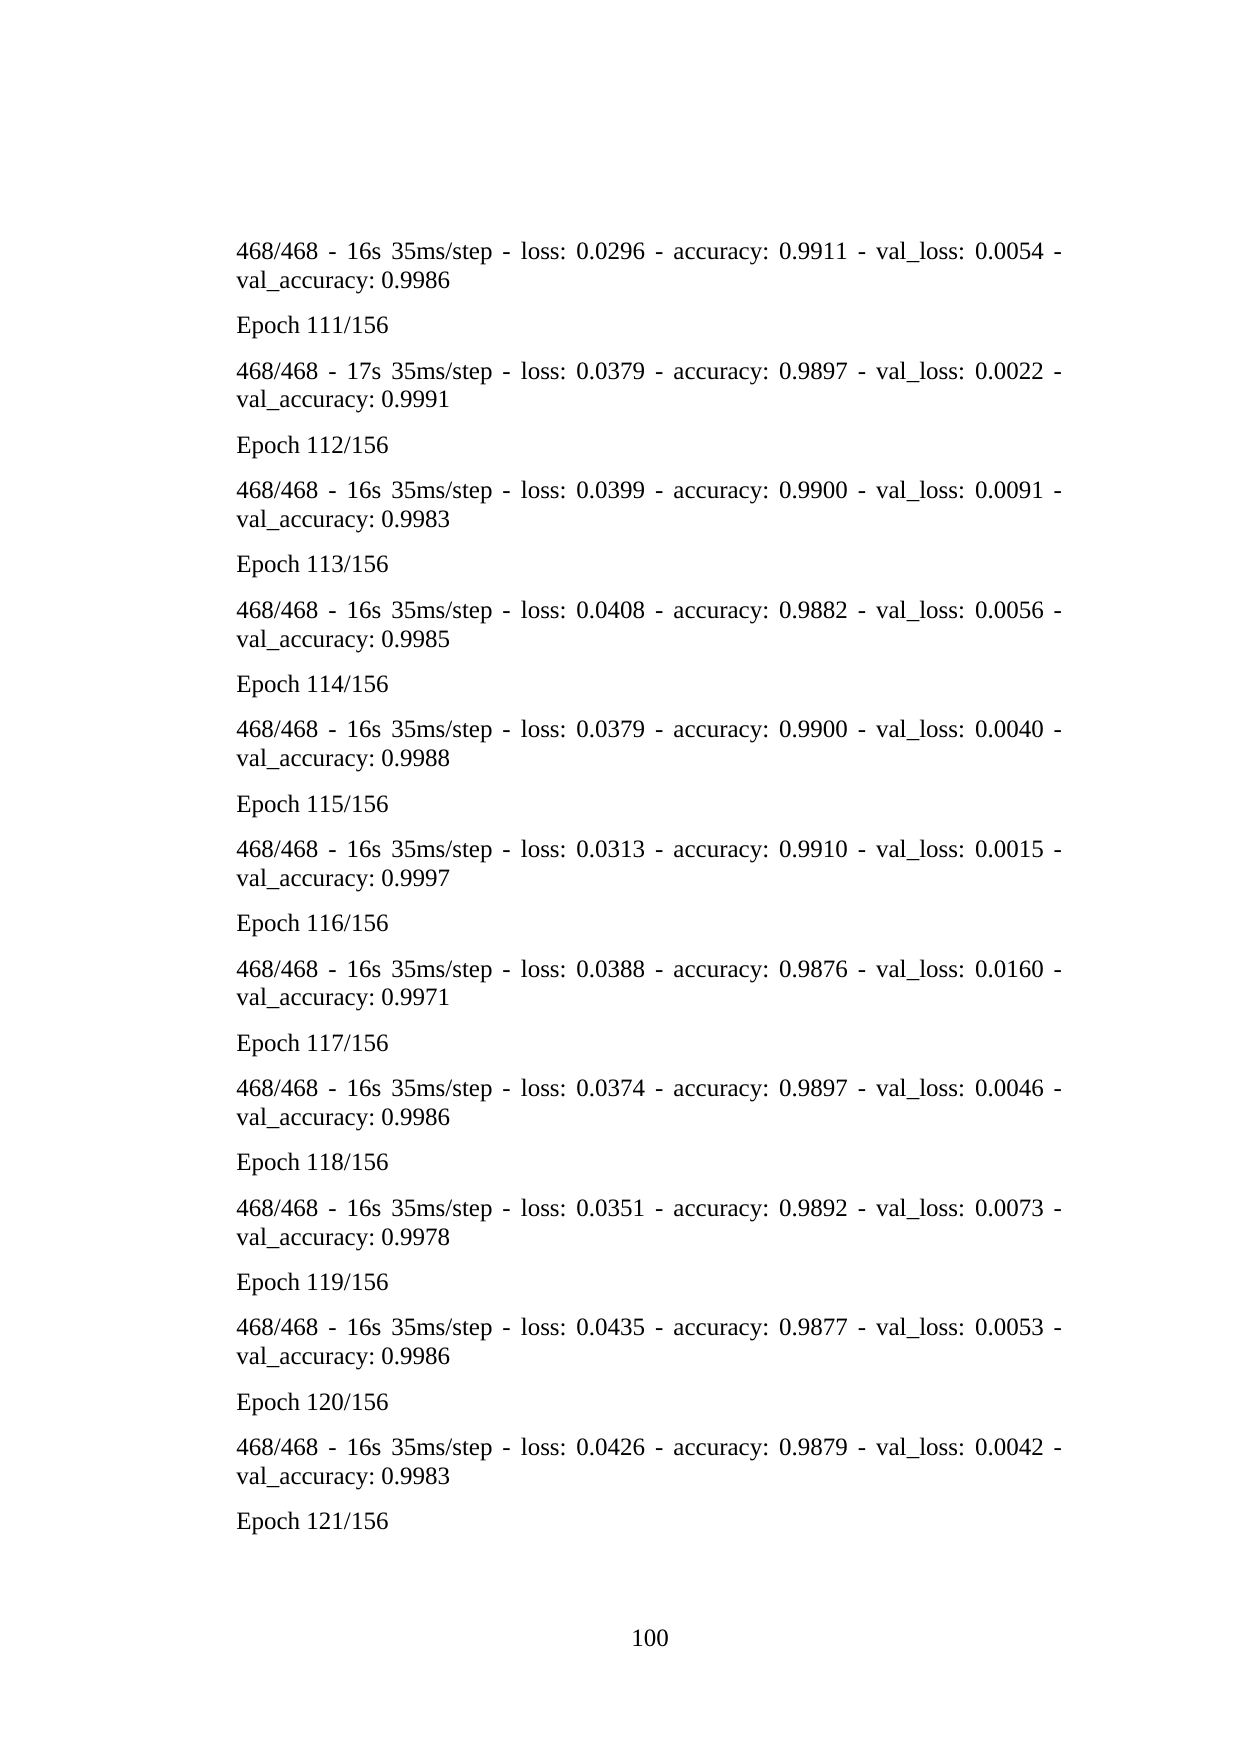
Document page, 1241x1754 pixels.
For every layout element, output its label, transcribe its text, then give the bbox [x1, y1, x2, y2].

text Epoch 111/156 [236, 310, 1063, 339]
text Epoch 115/156 [236, 789, 1063, 817]
text 468/468 - 17s 35ms/step - loss: 0.0379 - accuracy: 0.9897 - val_loss: 0.0022 - val_accuracy: 0.9991 [236, 356, 1063, 413]
text Epoch 113/156 [236, 549, 1063, 578]
text Epoch 117/156 [236, 1028, 1063, 1057]
text 468/468 - 16s 35ms/step - loss: 0.0379 - accuracy: 0.9900 - val_loss: 0.0040 - val_accuracy: 0.9988 [236, 714, 1063, 772]
text 468/468 - 16s 35ms/step - loss: 0.0426 - accuracy: 0.9879 - val_loss: 0.0042 - val_accuracy: 0.9983 [236, 1432, 1063, 1489]
text Epoch 116/156 [236, 908, 1063, 937]
text 468/468 - 16s 35ms/step - loss: 0.0296 - accuracy: 0.9911 - val_loss: 0.0054 - val_accuracy: 0.9986 [236, 236, 1063, 294]
text 468/468 - 16s 35ms/step - loss: 0.0313 - accuracy: 0.9910 - val_loss: 0.0015 - val_accuracy: 0.9997 [236, 834, 1063, 892]
text 468/468 - 16s 35ms/step - loss: 0.0388 - accuracy: 0.9876 - val_loss: 0.0160 - val_accuracy: 0.9971 [236, 954, 1063, 1011]
text Epoch 120/156 [236, 1387, 1063, 1415]
text Epoch 119/156 [236, 1267, 1063, 1296]
text Epoch 121/156 [236, 1506, 1063, 1535]
text Epoch 114/156 [236, 669, 1063, 698]
text 468/468 - 16s 35ms/step - loss: 0.0399 - accuracy: 0.9900 - val_loss: 0.0091 - val_accuracy: 0.9983 [236, 475, 1063, 533]
text 468/468 - 16s 35ms/step - loss: 0.0435 - accuracy: 0.9877 - val_loss: 0.0053 - val_accuracy: 0.9986 [236, 1312, 1063, 1370]
text 468/468 - 16s 35ms/step - loss: 0.0408 - accuracy: 0.9882 - val_loss: 0.0056 - val_accuracy: 0.9985 [236, 595, 1063, 652]
text 468/468 - 16s 35ms/step - loss: 0.0374 - accuracy: 0.9897 - val_loss: 0.0046 - val_accuracy: 0.9986 [236, 1073, 1063, 1131]
text Epoch 118/156 [236, 1147, 1063, 1176]
text Epoch 112/156 [236, 430, 1063, 459]
text 468/468 - 16s 35ms/step - loss: 0.0351 - accuracy: 0.9892 - val_loss: 0.0073 - val_accuracy: 0.9978 [236, 1193, 1063, 1250]
